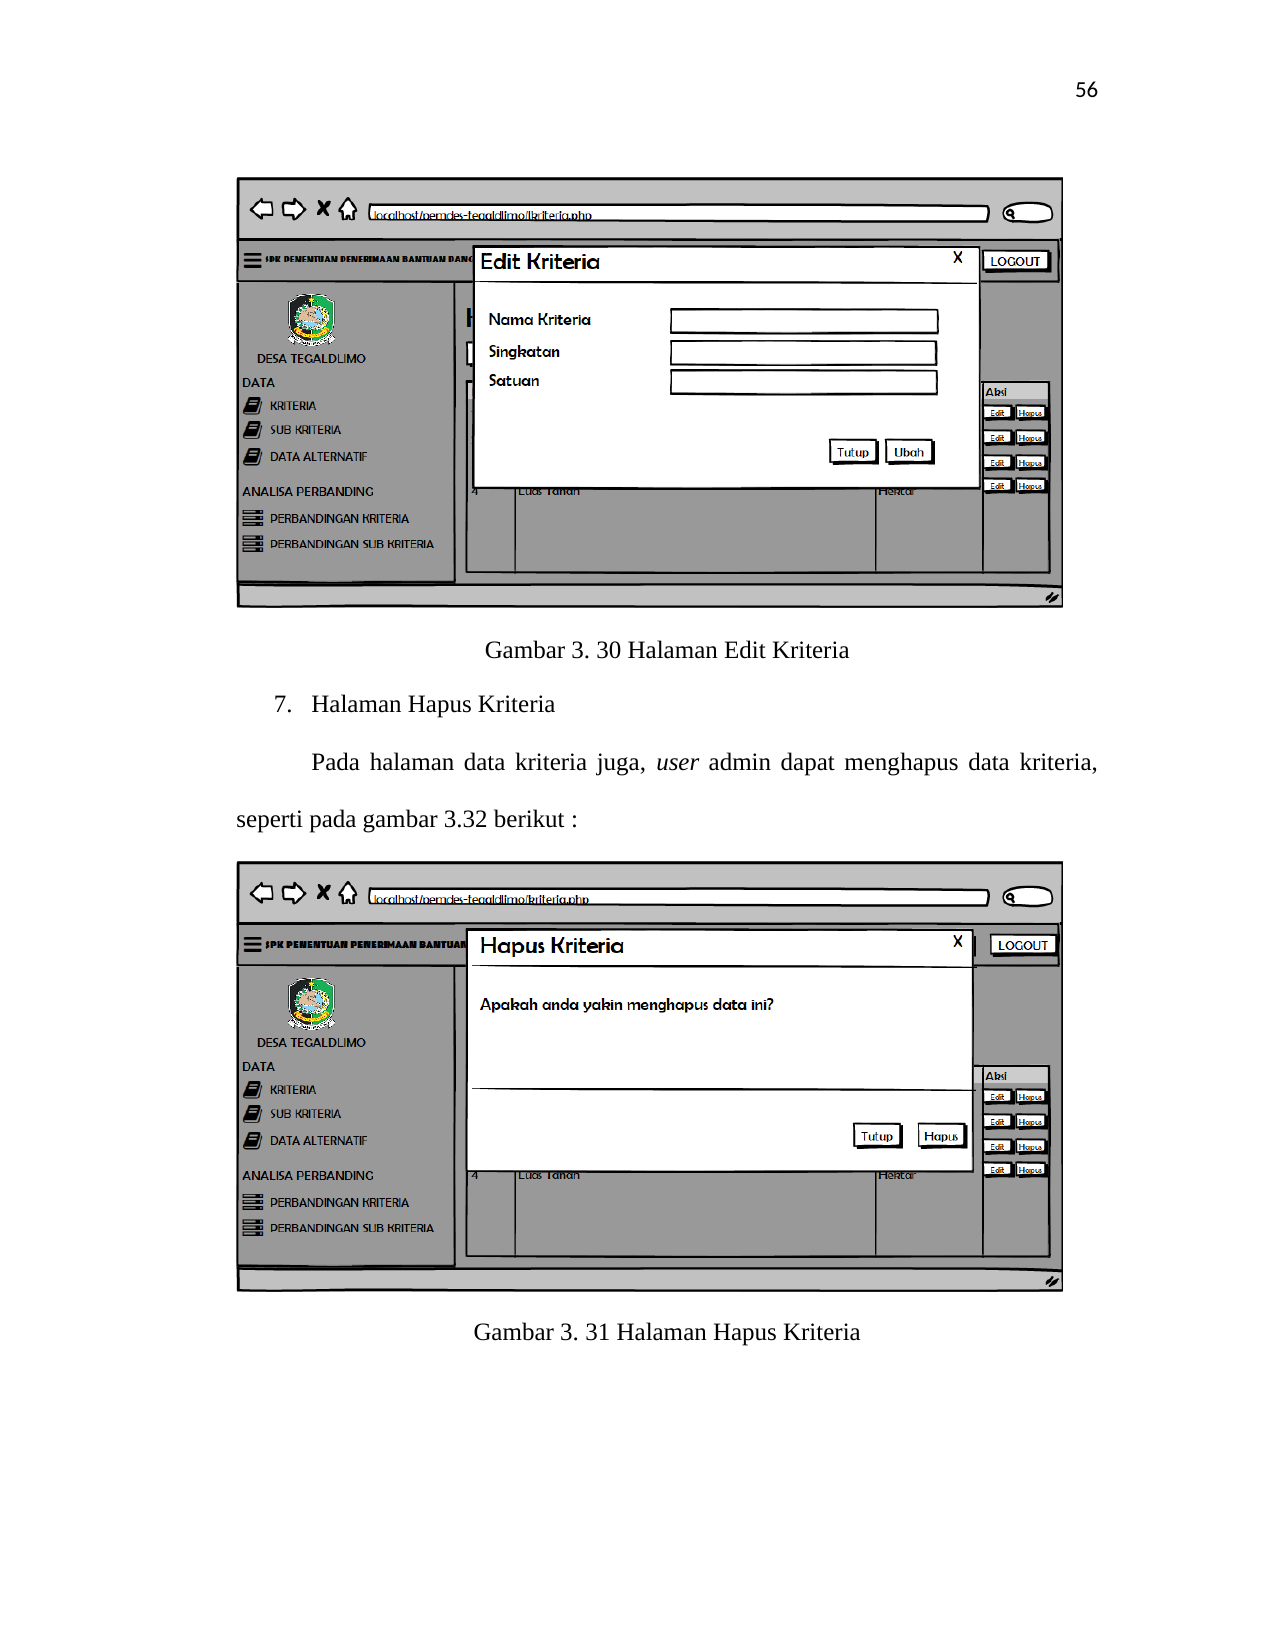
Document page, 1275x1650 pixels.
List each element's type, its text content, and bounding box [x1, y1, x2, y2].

text Pada halaman data kriteria juga, user admin dapat menghapus data kriteria, seperti pada gambar 3.32 berikut : [236, 747, 1098, 833]
picture [236, 177, 1063, 608]
text Gambar 3. 31 Halaman Hapus Kriteria [236, 1317, 1098, 1345]
list Halaman Hapus Kriteria [274, 689, 1098, 718]
picture [236, 861, 1063, 1292]
text Gambar 3. 30 Halaman Edit Kriteria [236, 635, 1098, 664]
